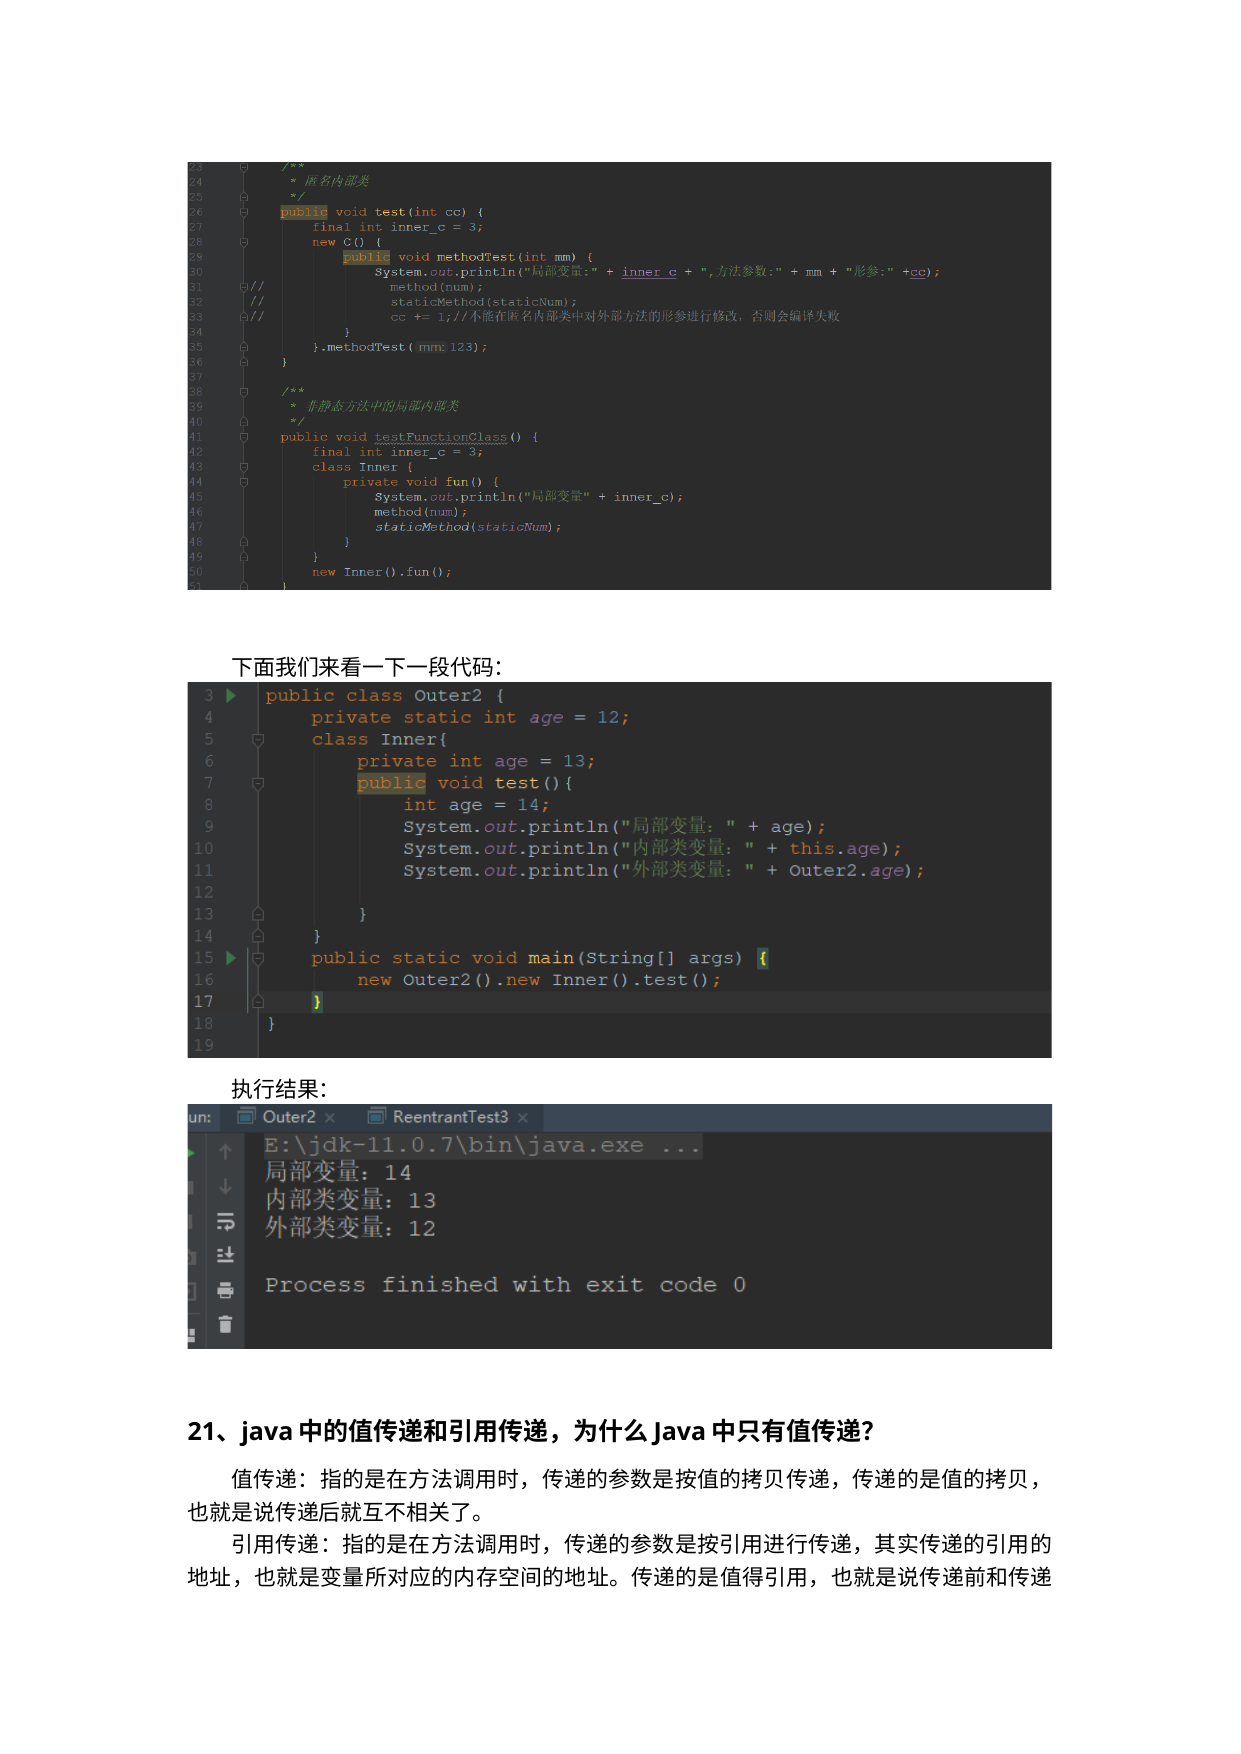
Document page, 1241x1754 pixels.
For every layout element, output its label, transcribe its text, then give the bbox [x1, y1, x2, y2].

list 21、java中的值传递和引用传递，为什么Java中只有值传递？ [187, 1397, 1053, 1462]
list 值传递：指的是在方法调用时，传递的参数是按值的拷贝传递，传递的是值的拷贝，也就是说传递后就互不相关了。 [187, 1462, 1053, 1527]
picture [187, 682, 1052, 1058]
list 执行结果： [187, 1072, 1053, 1104]
picture [187, 162, 1052, 590]
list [187, 1527, 1053, 1592]
list 下面我们来看一下一段代码： [187, 649, 1053, 682]
picture [187, 1104, 1053, 1349]
